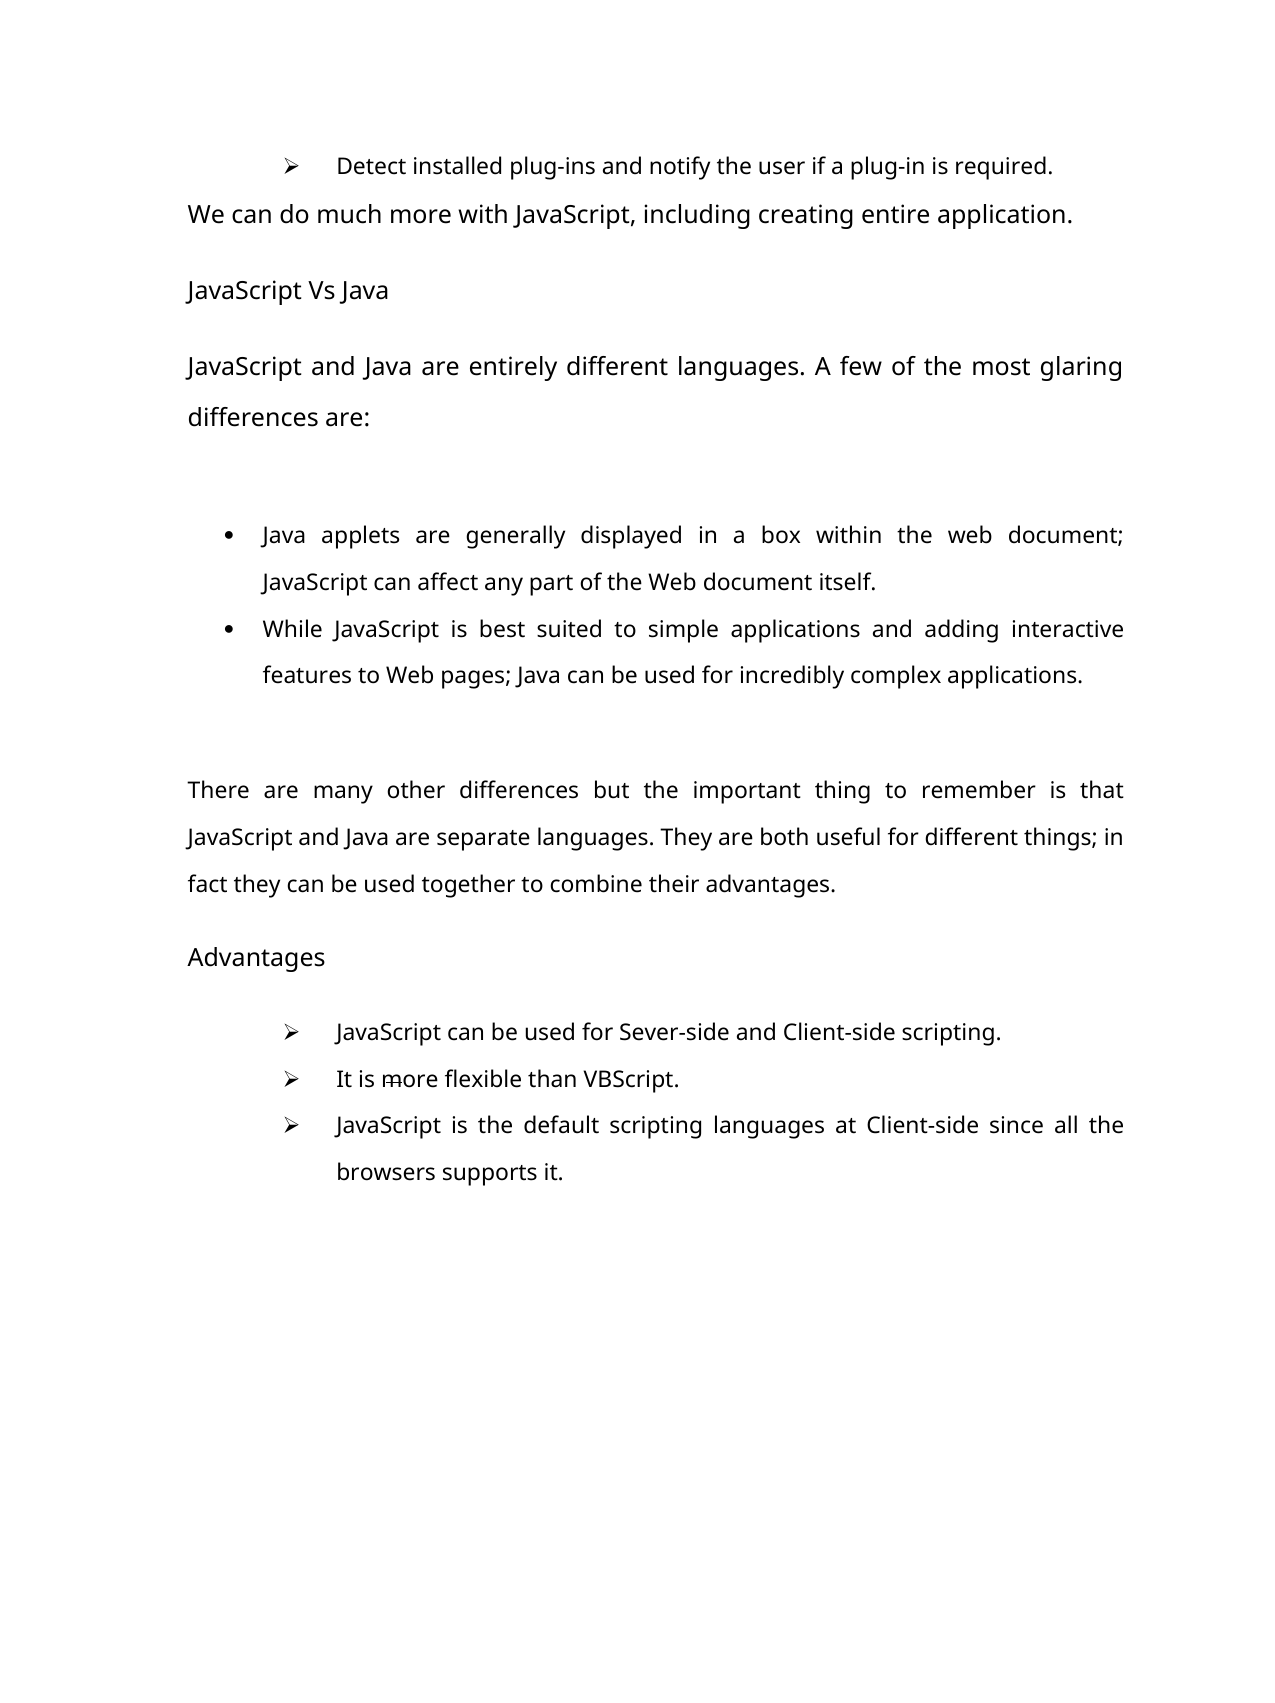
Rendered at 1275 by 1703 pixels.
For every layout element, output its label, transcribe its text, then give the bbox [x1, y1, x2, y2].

text There are many other differences but the important thing to remember is that JavaScript and Java are separate languages. They are both useful for different things; in fact they can be used together to combine their advantages. [187, 774, 1125, 899]
list Detect installed plug-ins and notify the user if a plug-in is required. [282, 150, 1125, 181]
subtitle Advantages [187, 939, 1125, 974]
list Java applets are generally displayed in a box within the web document; JavaScript can affect any part of the Web document itself. [225, 519, 1125, 597]
text JavaScript and Java are entirely different languages. A few of the most glaring differences are: [187, 349, 1125, 434]
list It is more flexible than VBScript. [282, 1062, 1125, 1094]
list JavaScript is the default scripting languages at Client-side since all the browsers supports it. [282, 1109, 1125, 1187]
text We can do much more with JavaScript, including creating entire application. [187, 197, 1125, 231]
subtitle JavaScript Vs Java [187, 273, 1125, 307]
list JavaScript can be used for Sever-side and Client-side scripting. [282, 1016, 1125, 1047]
list While JavaScript is best suited to simple applications and adding interactive features to Web pages; Java can be used for incredibly complex applications. [225, 612, 1125, 691]
